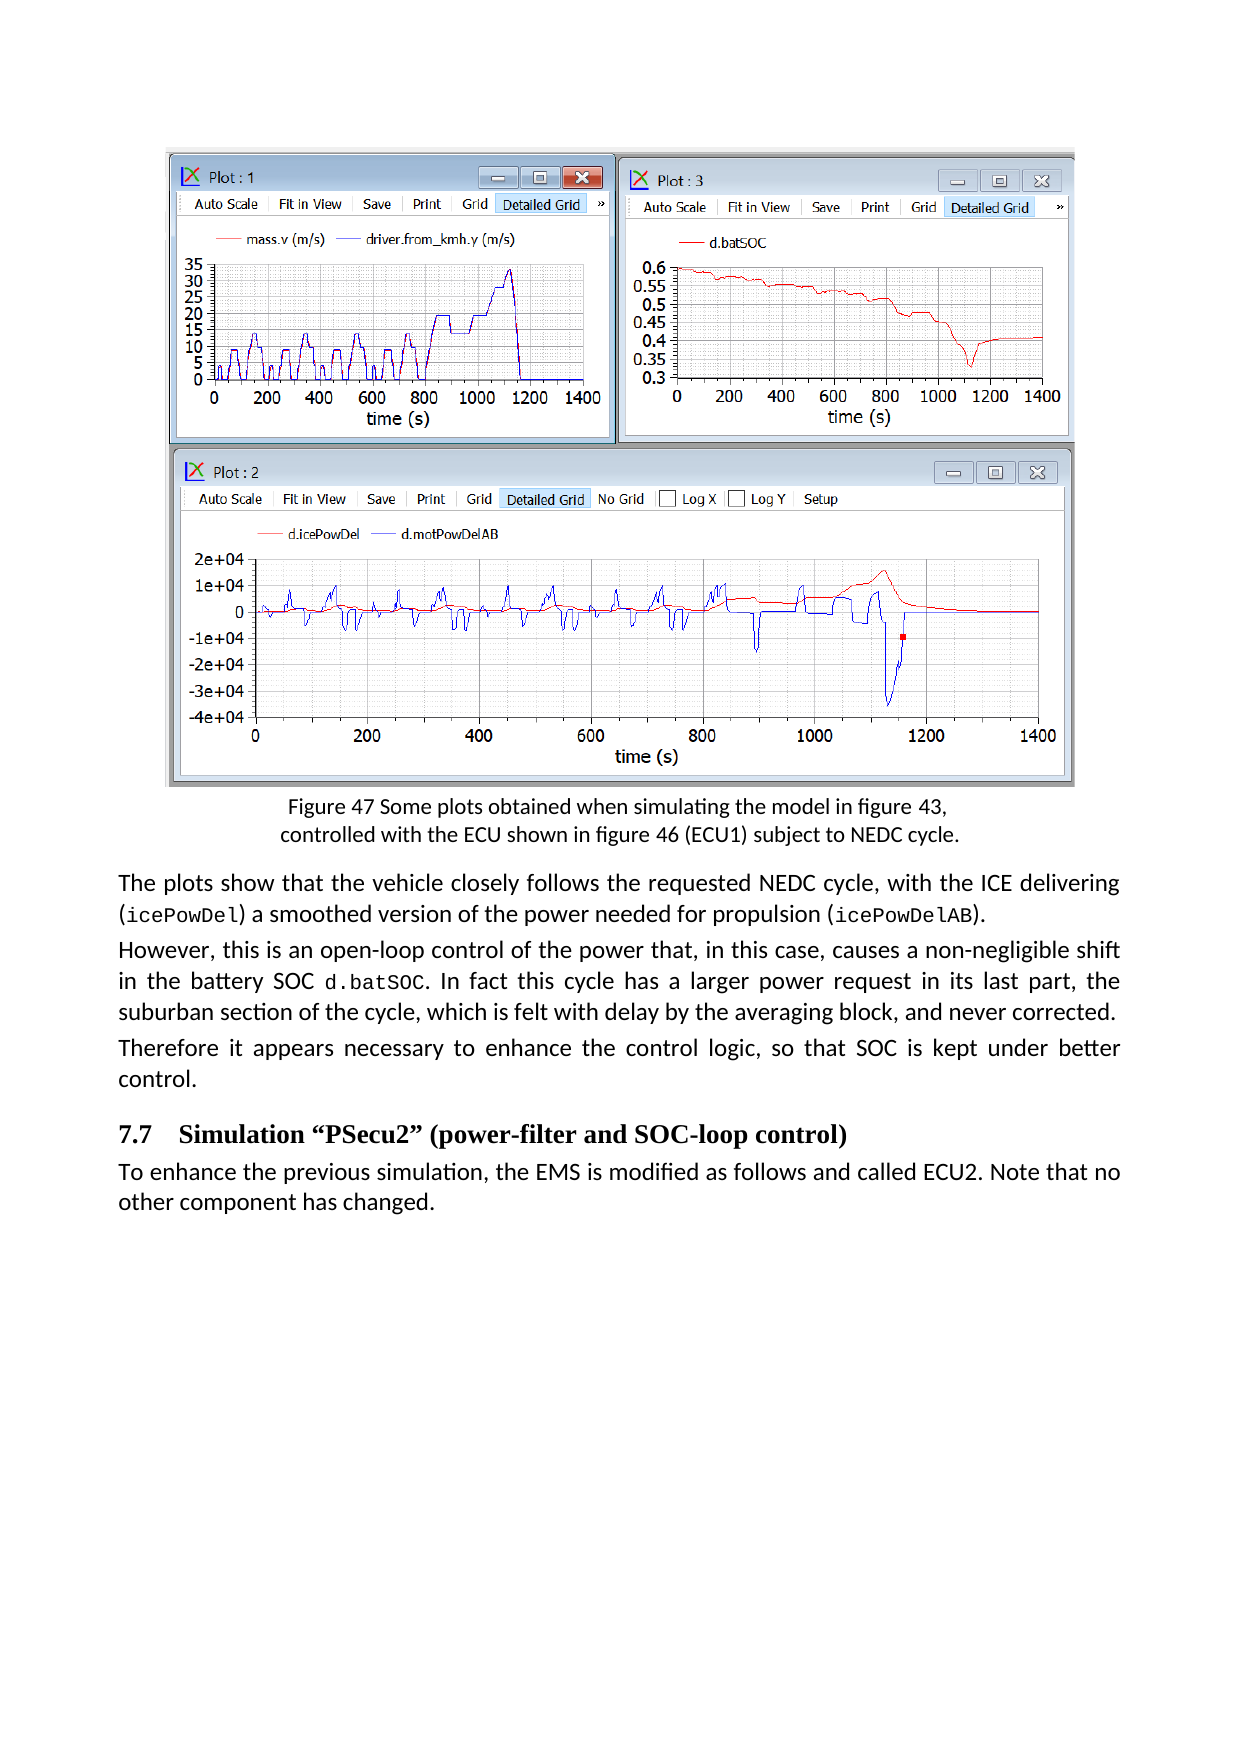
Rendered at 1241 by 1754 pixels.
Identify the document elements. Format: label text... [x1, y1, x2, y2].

text However, this is an open-loop control of the power that, in this case, causes a non-negligible shift in the battery SOC d.batSOC. In fact this cycle has a larger power request in its last part, the suburban section of the cycle, which is felt with delay by the averaging block, and never corrected. [118, 934, 1122, 1026]
text The plots show that the vehicle closely follows the requested NEDC cycle, with the ICE delivering (icePowDel) a smoothed version of the power needed for propulsion (icePowDelAB). [118, 867, 1122, 928]
picture [165, 147, 1075, 787]
subtitle Simulation “PSecu2” (power-filter and SOC-loop control) [118, 1118, 1122, 1149]
text To enhance the previous simulation, the EMS is modified as follows and called ECU2. Note that no other component has changed. [118, 1156, 1122, 1217]
text Therefore it appears necessary to enhance the control logic, so that SOC is kept under better control. [118, 1032, 1122, 1093]
